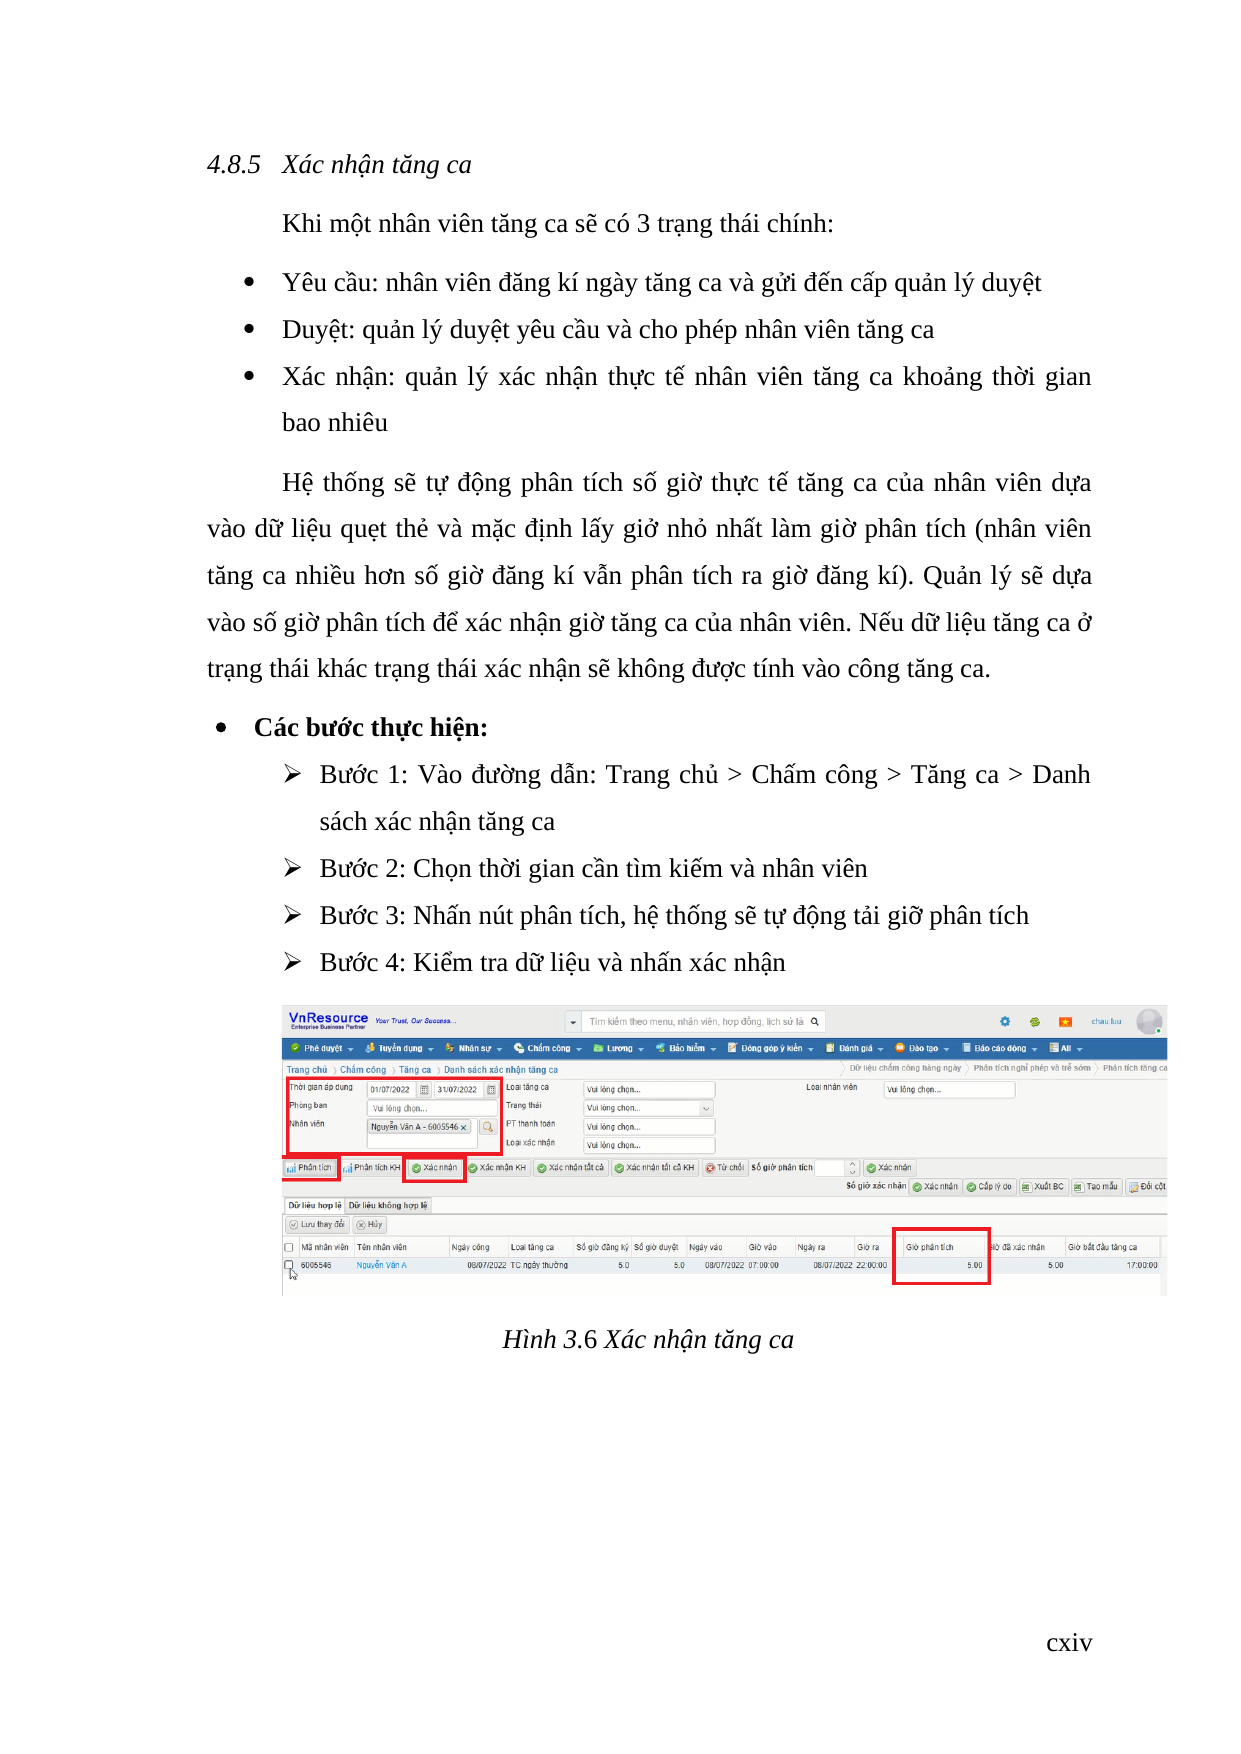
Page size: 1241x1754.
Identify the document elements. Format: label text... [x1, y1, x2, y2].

list Bước 3: Nhấn nút phân tích, hệ thống sẽ tự động tải giỡ phân tích [282, 899, 1092, 930]
text Khi một nhân viên tăng ca sẽ có 3 trạng thái chính: [207, 207, 1092, 238]
list Bước 4: Kiểm tra dữ liệu và nhấn xác nhận [282, 946, 1092, 977]
list Duyệt: quản lý duyệt yêu cầu và cho phép nhân viên tăng ca [244, 313, 1092, 344]
list Xác nhận: quản lý xác nhận thực tế nhân viên tăng ca khoảng thời gian bao nhiêu [244, 360, 1092, 438]
list Bước 2: Chọn thời gian cần tìm kiếm và nhân viên [282, 852, 1092, 883]
picture [281, 1005, 1168, 1296]
text Hệ thống sẽ tự động phân tích số giờ thực tế tăng ca của nhân viên dựa vào dữ liệu quẹt thẻ và mặc định lấy giở nhỏ nhất làm giờ phân tích (nhân viên tăng ca nhiều hơn số giờ đăng kí vẫn phân tích ra giờ đăng kí). Quản lý sẽ dựa vào số giờ phân tích để xác nhận giờ tăng ca của nhân viên. Nếu dữ liệu tăng ca ở trạng thái khác trạng thái xác nhận sẽ không được tính vào công tăng ca. [207, 466, 1092, 683]
list Yêu cầu: nhân viên đăng kí ngày tăng ca và gửi đến cấp quản lý duyệt [244, 266, 1092, 297]
list Bước 1: Vào đường dẫn: Trang chủ > Chấm công > Tăng ca > Danh sách xác nhận tăng ca [282, 758, 1092, 836]
subtitle Xác nhận tăng ca [207, 148, 1092, 179]
list Các bước thực hiện: [216, 712, 1092, 743]
